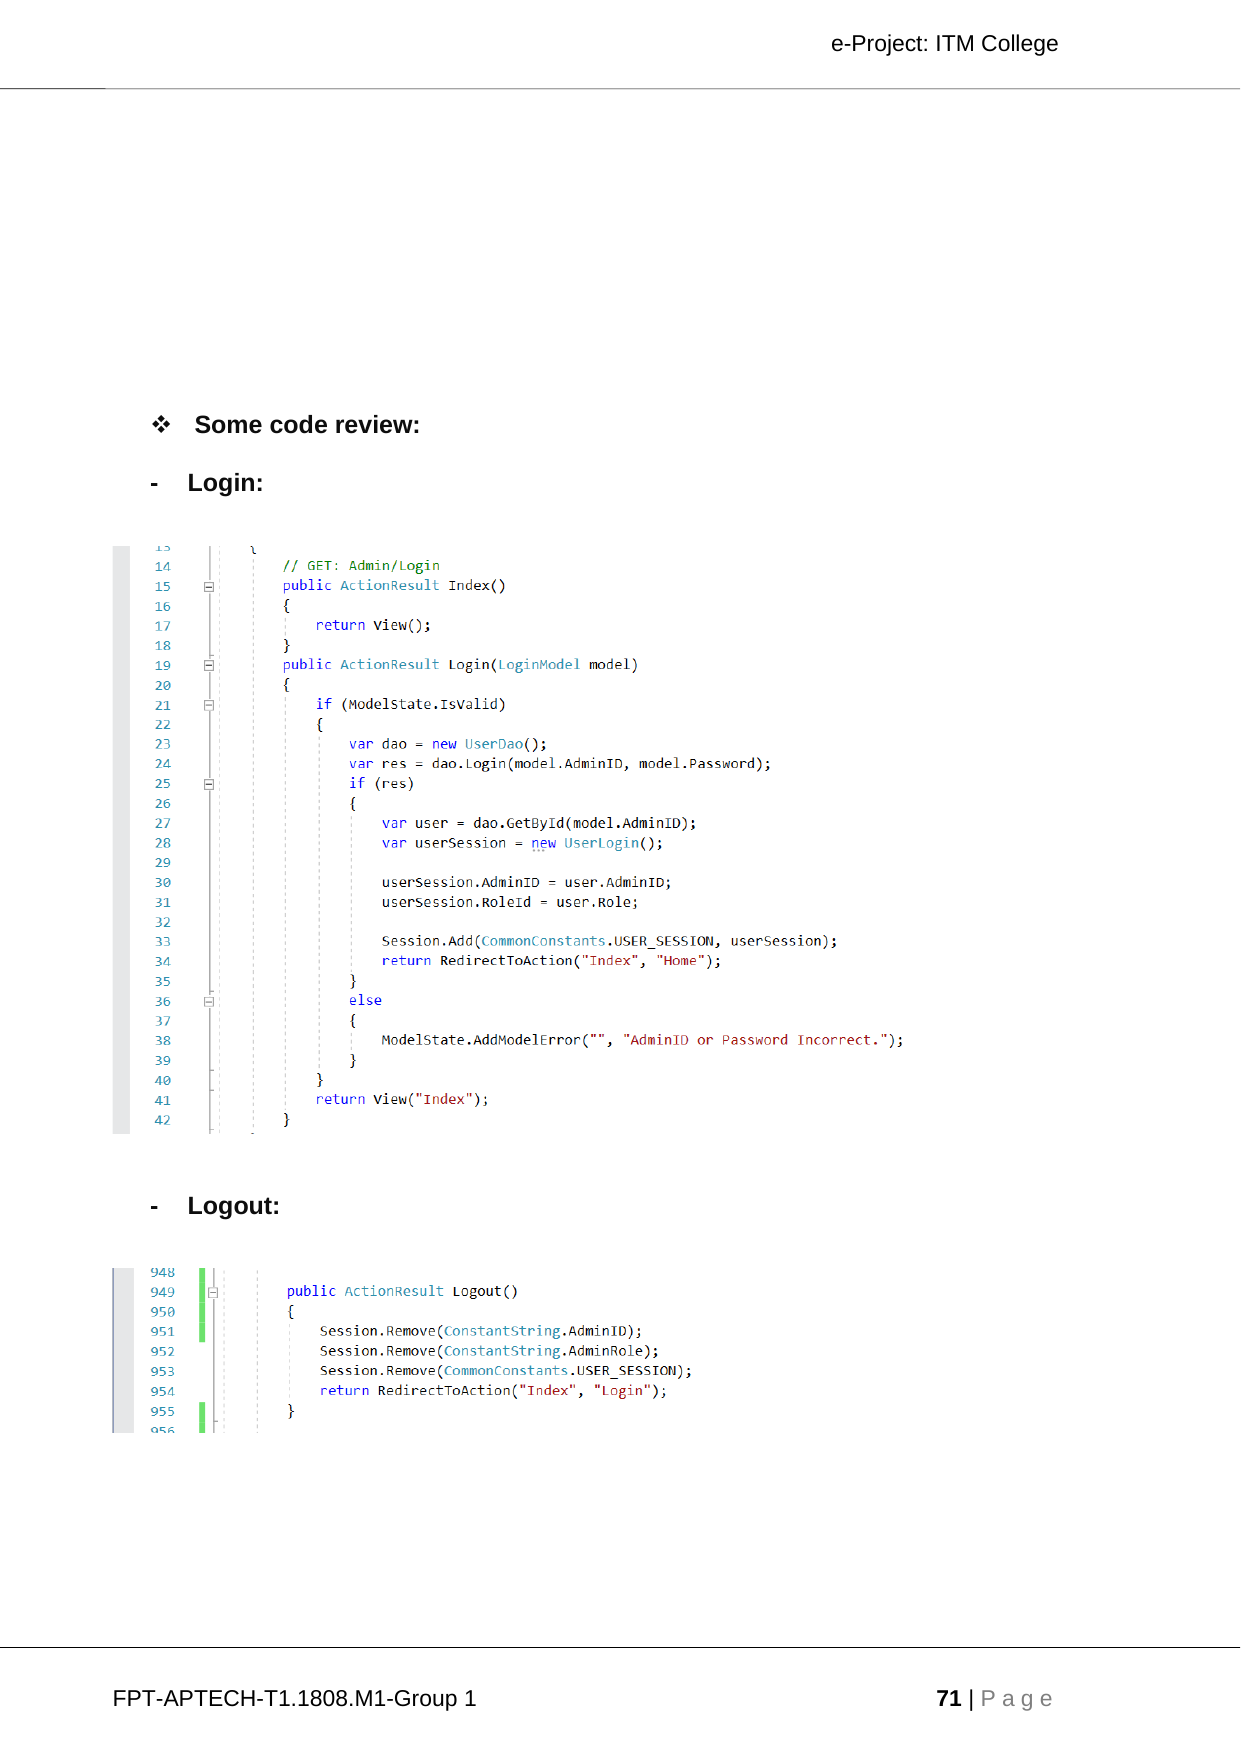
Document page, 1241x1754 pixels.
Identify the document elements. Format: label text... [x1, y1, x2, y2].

list Logout: [150, 1191, 1162, 1219]
picture [112, 1268, 1163, 1433]
list Some code review: [150, 411, 1162, 439]
list Login: [150, 468, 1162, 497]
picture [112, 546, 1163, 1134]
